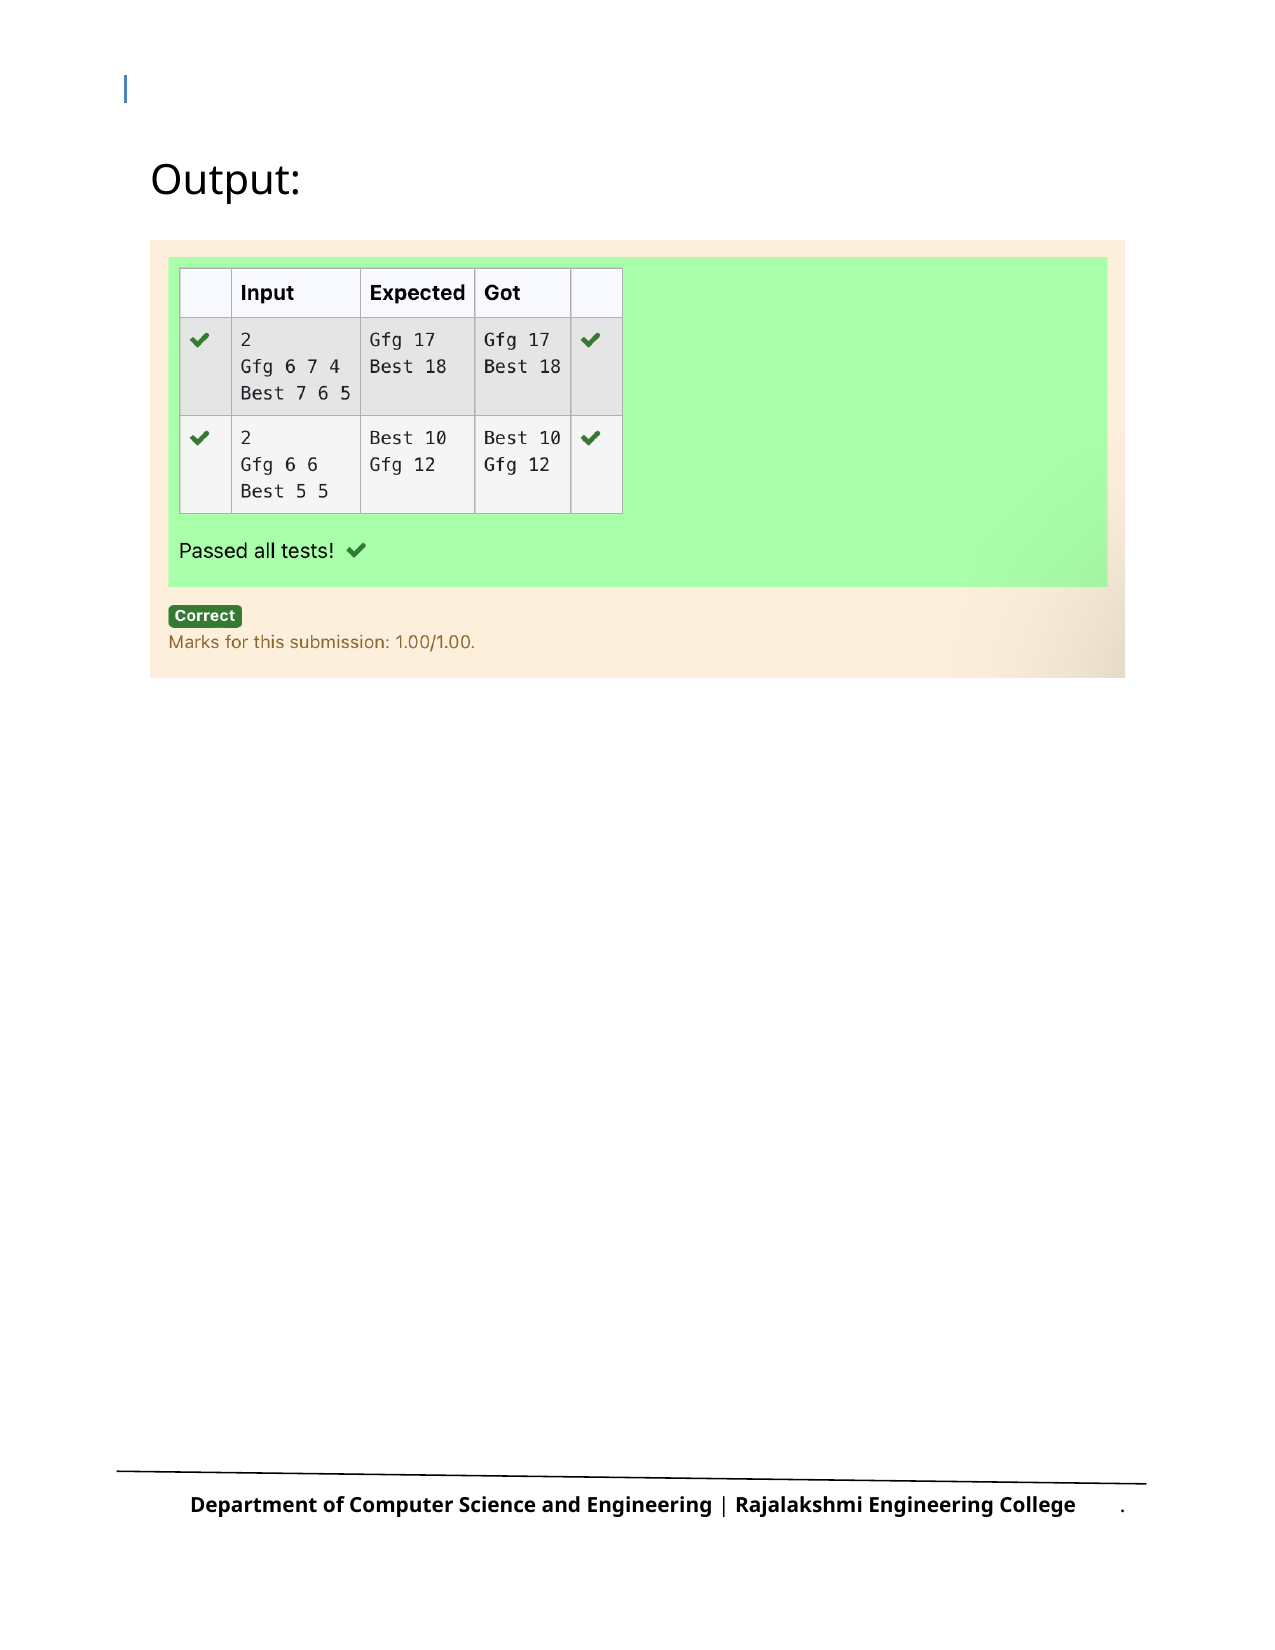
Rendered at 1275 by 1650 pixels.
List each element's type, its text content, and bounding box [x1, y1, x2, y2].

picture [150, 236, 1125, 678]
text Output: [150, 150, 1125, 207]
